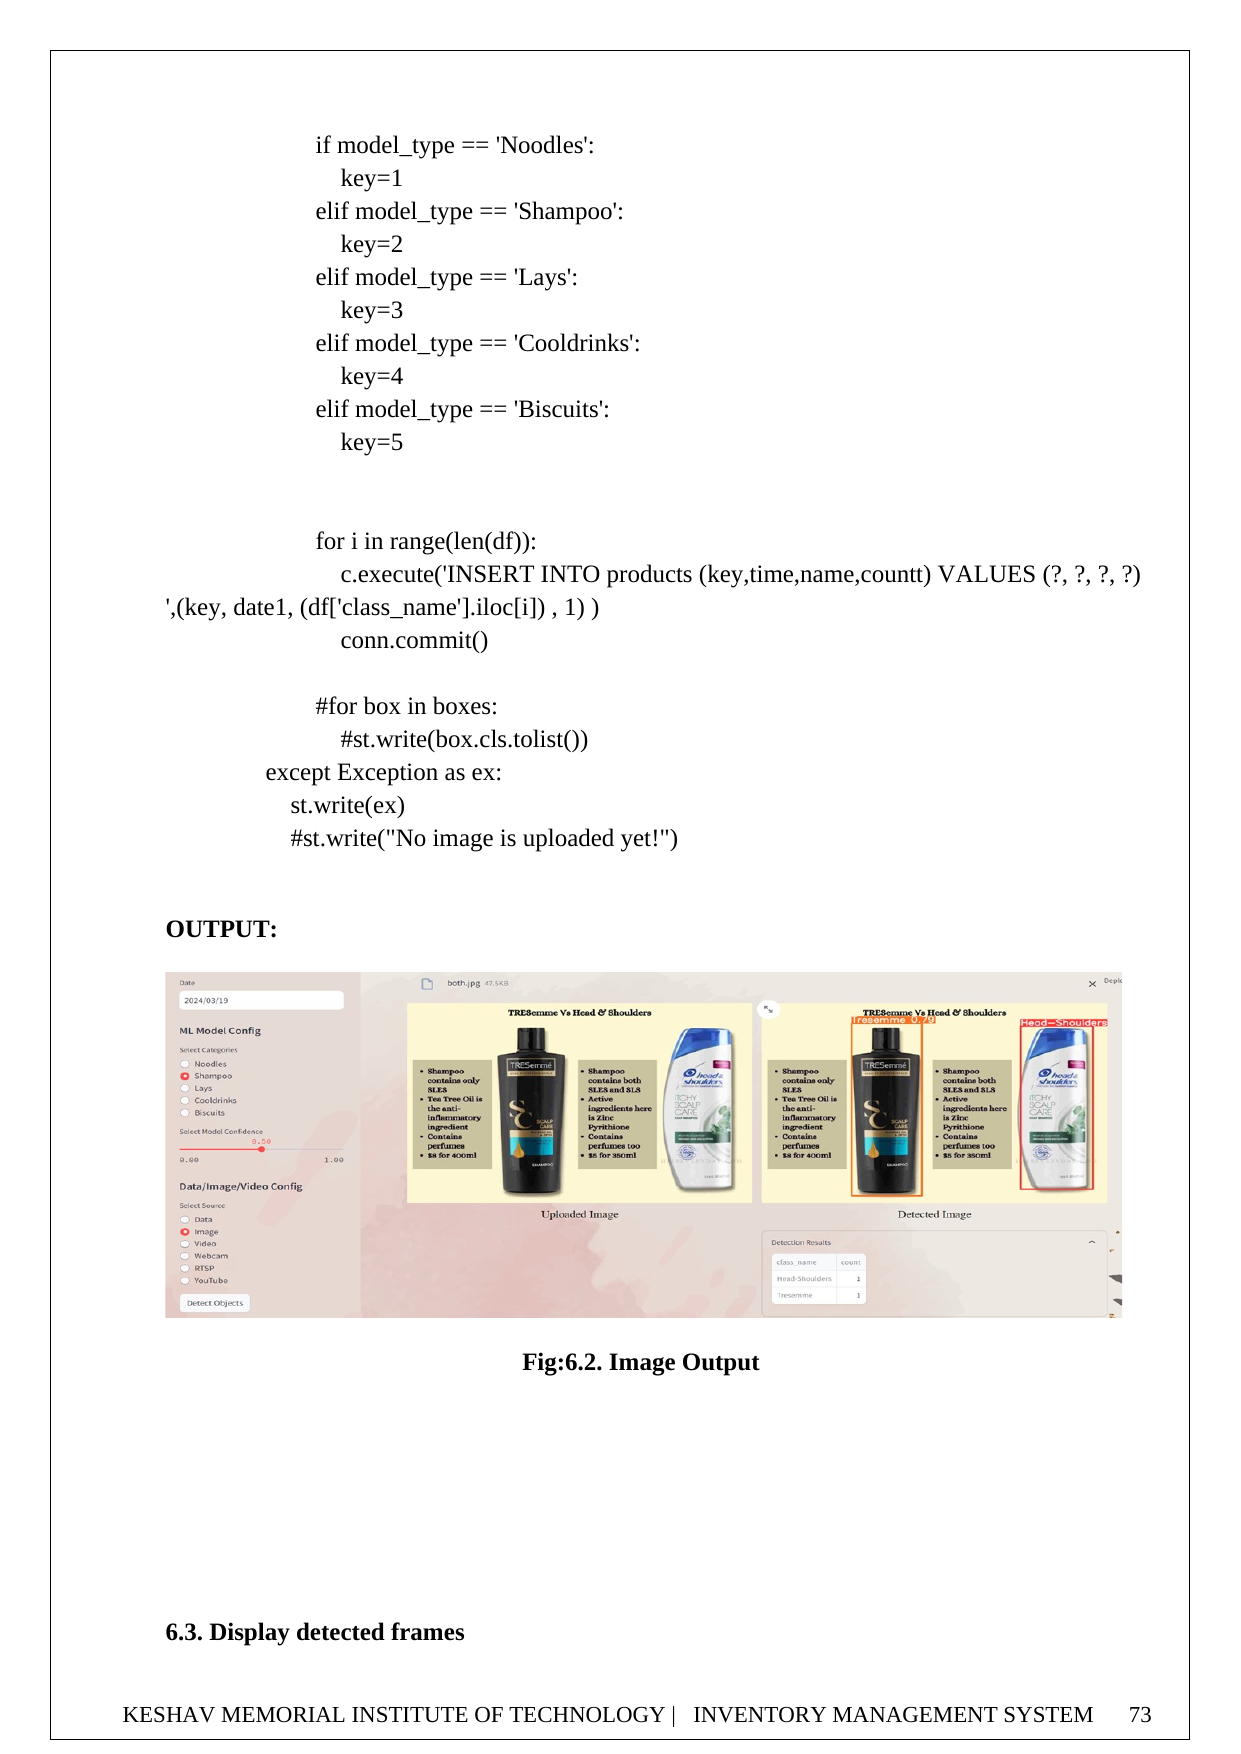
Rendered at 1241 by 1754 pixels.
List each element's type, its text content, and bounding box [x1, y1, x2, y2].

text conn.commit() [165, 625, 1152, 654]
text elif model_type == 'Lays': [165, 262, 1152, 291]
text c.execute('INSERT INTO products (key,time,name,countt) VALUES (?, ?, ?, ?) ',(key, date1, (df['class_name'].iloc[i]) , 1) ) [165, 559, 1152, 621]
text elif model_type == 'Shampoo': [165, 196, 1152, 225]
text key=4 [165, 361, 1152, 390]
text elif model_type == 'Biscuits': [165, 394, 1152, 423]
text 6.3. Display detected frames [165, 1617, 1152, 1645]
text for i in range(len(df)): [165, 526, 1152, 555]
text Fig:6.2. Image Output [106, 1347, 1152, 1375]
text #for box in boxes: [165, 691, 1152, 720]
text OUTPUT: [165, 914, 1152, 943]
text #st.write(box.cls.tolist()) [165, 724, 1152, 753]
text key=2 [165, 229, 1152, 258]
text key=1 [165, 163, 1152, 192]
text key=5 [165, 427, 1152, 456]
text except Exception as ex: [165, 757, 1152, 786]
text elif model_type == 'Cooldrinks': [165, 328, 1152, 357]
text #st.write("No image is uploaded yet!") [165, 823, 1152, 852]
text key=3 [165, 295, 1152, 324]
text if model_type == 'Noodles': [165, 130, 1152, 159]
text st.write(ex) [165, 790, 1152, 819]
picture [165, 972, 1123, 1318]
